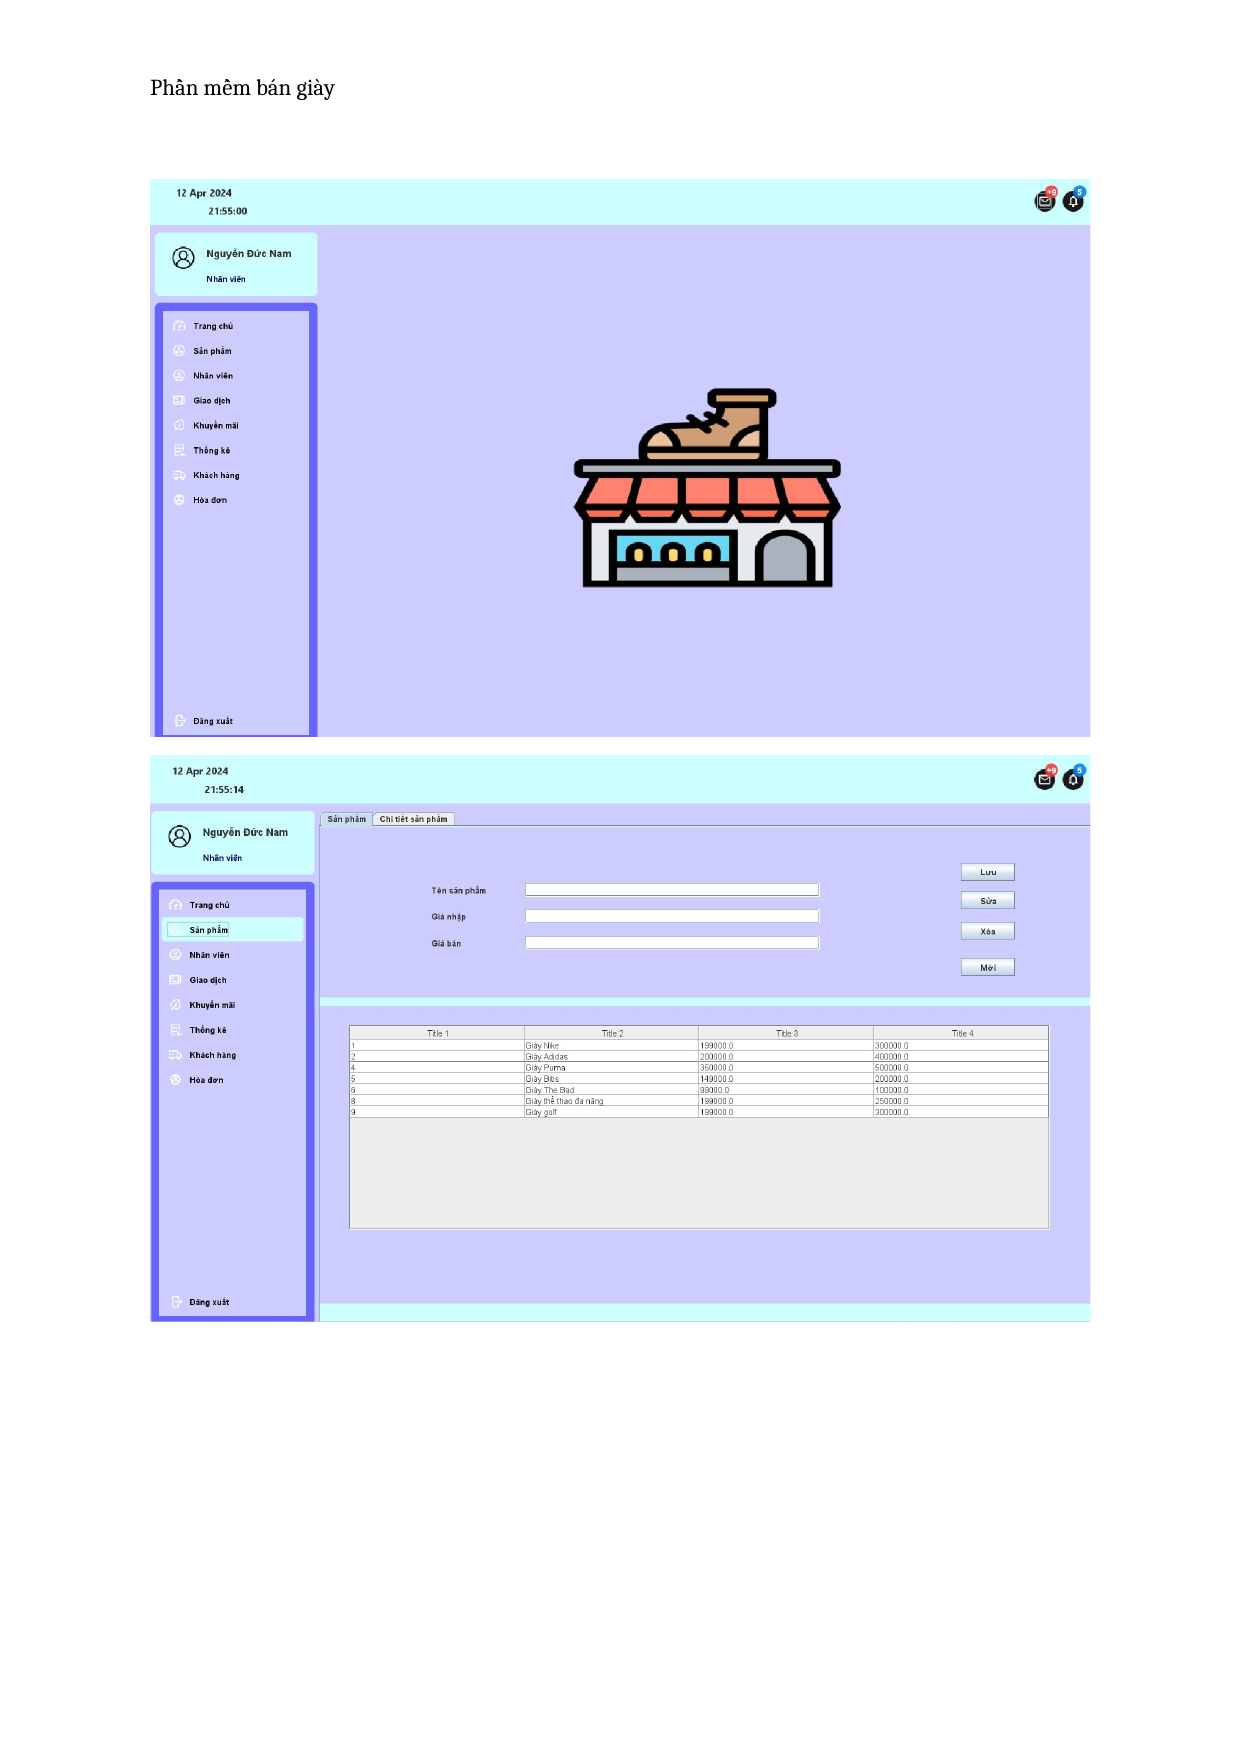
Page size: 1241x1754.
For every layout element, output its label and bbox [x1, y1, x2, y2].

picture [150, 755, 1091, 1322]
picture [150, 179, 1091, 737]
